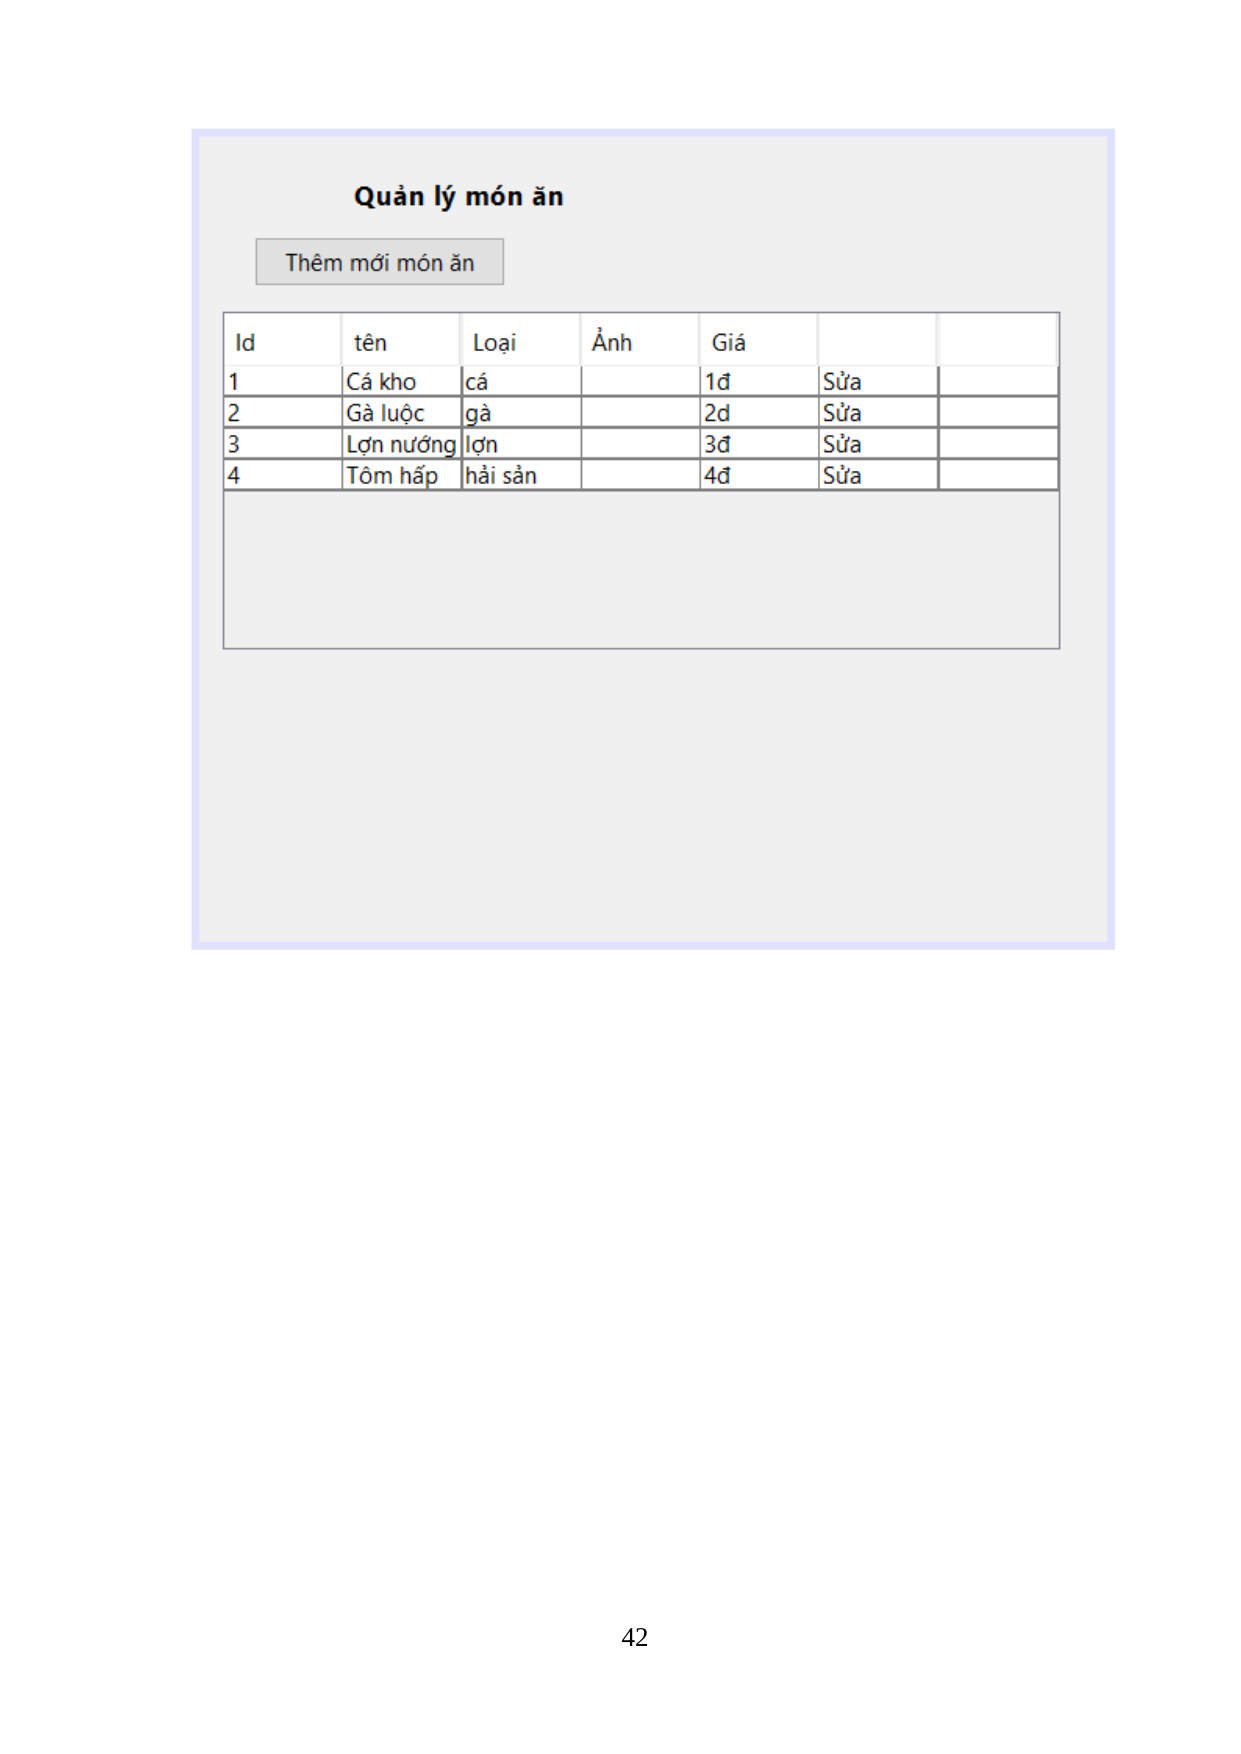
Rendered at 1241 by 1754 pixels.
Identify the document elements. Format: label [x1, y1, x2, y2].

picture [184, 118, 1131, 972]
